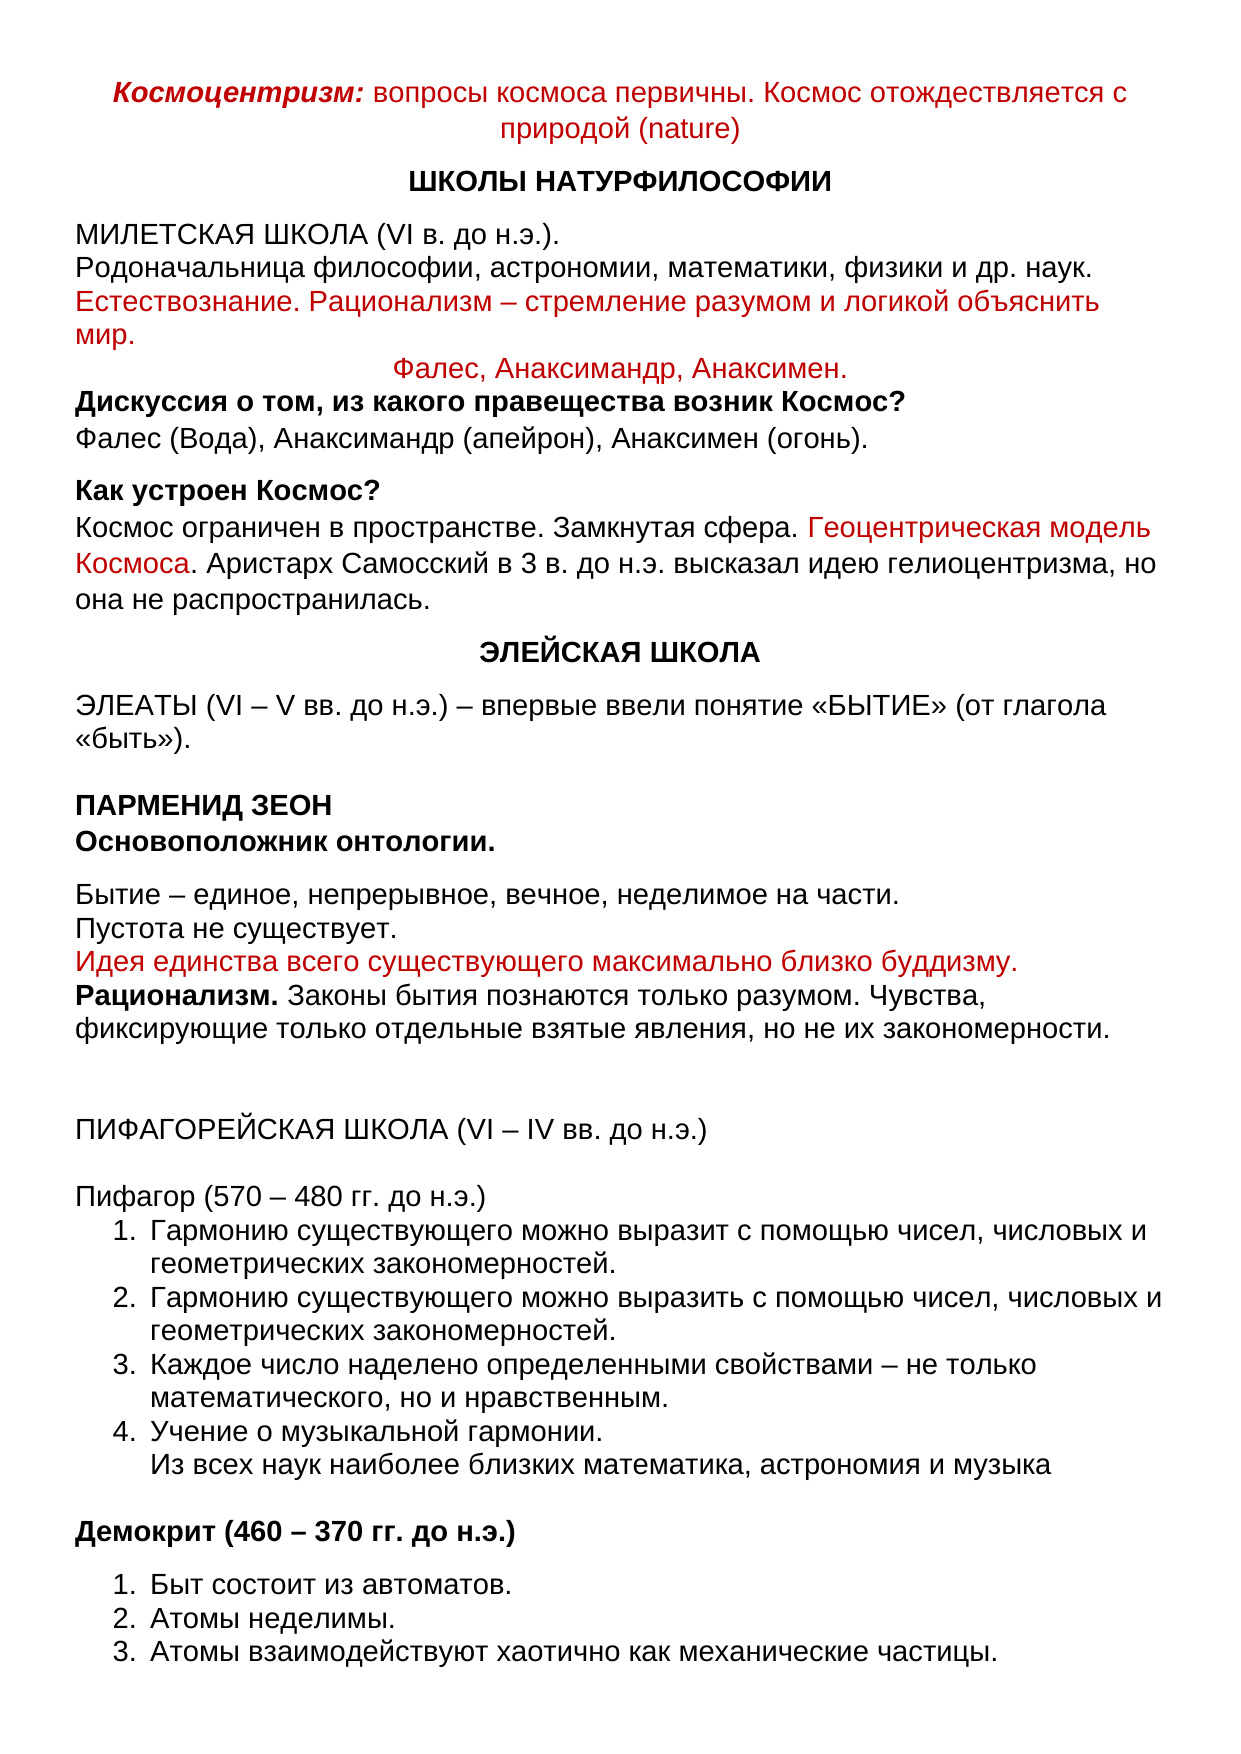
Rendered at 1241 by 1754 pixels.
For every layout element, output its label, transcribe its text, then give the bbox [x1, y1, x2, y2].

list Гармонию существующего можно выразит с помощью чисел, числовых и геометрических закономерностей. [112, 1212, 1165, 1279]
text ЭЛЕАТЫ (VI – V вв. до н.э.) – впервые ввели понятие «БЫТИЕ» (от глагола «быть»). [75, 687, 1165, 754]
list Атомы взаимодействуют хаотично как механические частицы. [112, 1634, 1165, 1668]
text Бытие – единое, непрерывное, вечное, неделимое на части. [75, 877, 1165, 911]
list Гармонию существующего можно выразить с помощью чисел, числовых и геометрических закономерностей. [112, 1279, 1165, 1347]
text Рационализм. Законы бытия познаются только разумом. Чувства, фиксирующие только отдельные взятые явления, но не их закономерности. [75, 978, 1165, 1045]
text Дискуссия о том, из какого правещества возник Космос? Фалес (Вода), Анаксимандр (апейрон), Анаксимен (огонь). [75, 384, 1165, 454]
text Пустота не существует. [75, 911, 1165, 944]
text ПИФАГОРЕЙСКАЯ ШКОЛА (VI – IV вв. до н.э.) [75, 1112, 1165, 1145]
text ЭЛЕЙСКАЯ ШКОЛА [75, 635, 1165, 668]
text Демокрит (460 – 370 гг. до н.э.) [75, 1514, 1165, 1548]
list Учение о музыкальной гармонии. Из всех наук наиболее близких математика, астрономия и музыка [112, 1414, 1165, 1514]
text Идея единства всего существующего максимально близко буддизму. [75, 944, 1165, 978]
list Быт состоит из автоматов. [112, 1567, 1165, 1601]
list Атомы неделимы. [112, 1601, 1165, 1634]
list Каждое число наделено определенными свойствами – не только математического, но и нравственным. [112, 1347, 1165, 1414]
text Как устроен Космос? Космос ограничен в пространстве. Замкнутая сфера. Геоцентрическая модель Космоса. Аристарх Самосский в 3 в. до н.э. высказал идею гелиоцентризма, но она не распространилась. [75, 473, 1165, 615]
text МИЛЕТСКАЯ ШКОЛА (VI в. до н.э.). [75, 217, 1165, 250]
text ШКОЛЫ НАТУРФИЛОСОФИИ [75, 164, 1165, 197]
text ПАРМЕНИД ЗЕОН Основоположник онтологии. [75, 788, 1165, 858]
text Фалес, Анаксимандр, Анаксимен. [75, 351, 1165, 384]
text Пифагор (570 – 480 гг. до н.э.) [75, 1179, 1165, 1212]
text Родоначальница философии, астрономии, математики, физики и др. наук. Естествознание. Рационализм – стремление разумом и логикой объяснить мир. [75, 250, 1165, 351]
text Космоцентризм: вопросы космоса первичны. Космос отождествляется с природой (nature) [75, 75, 1165, 145]
